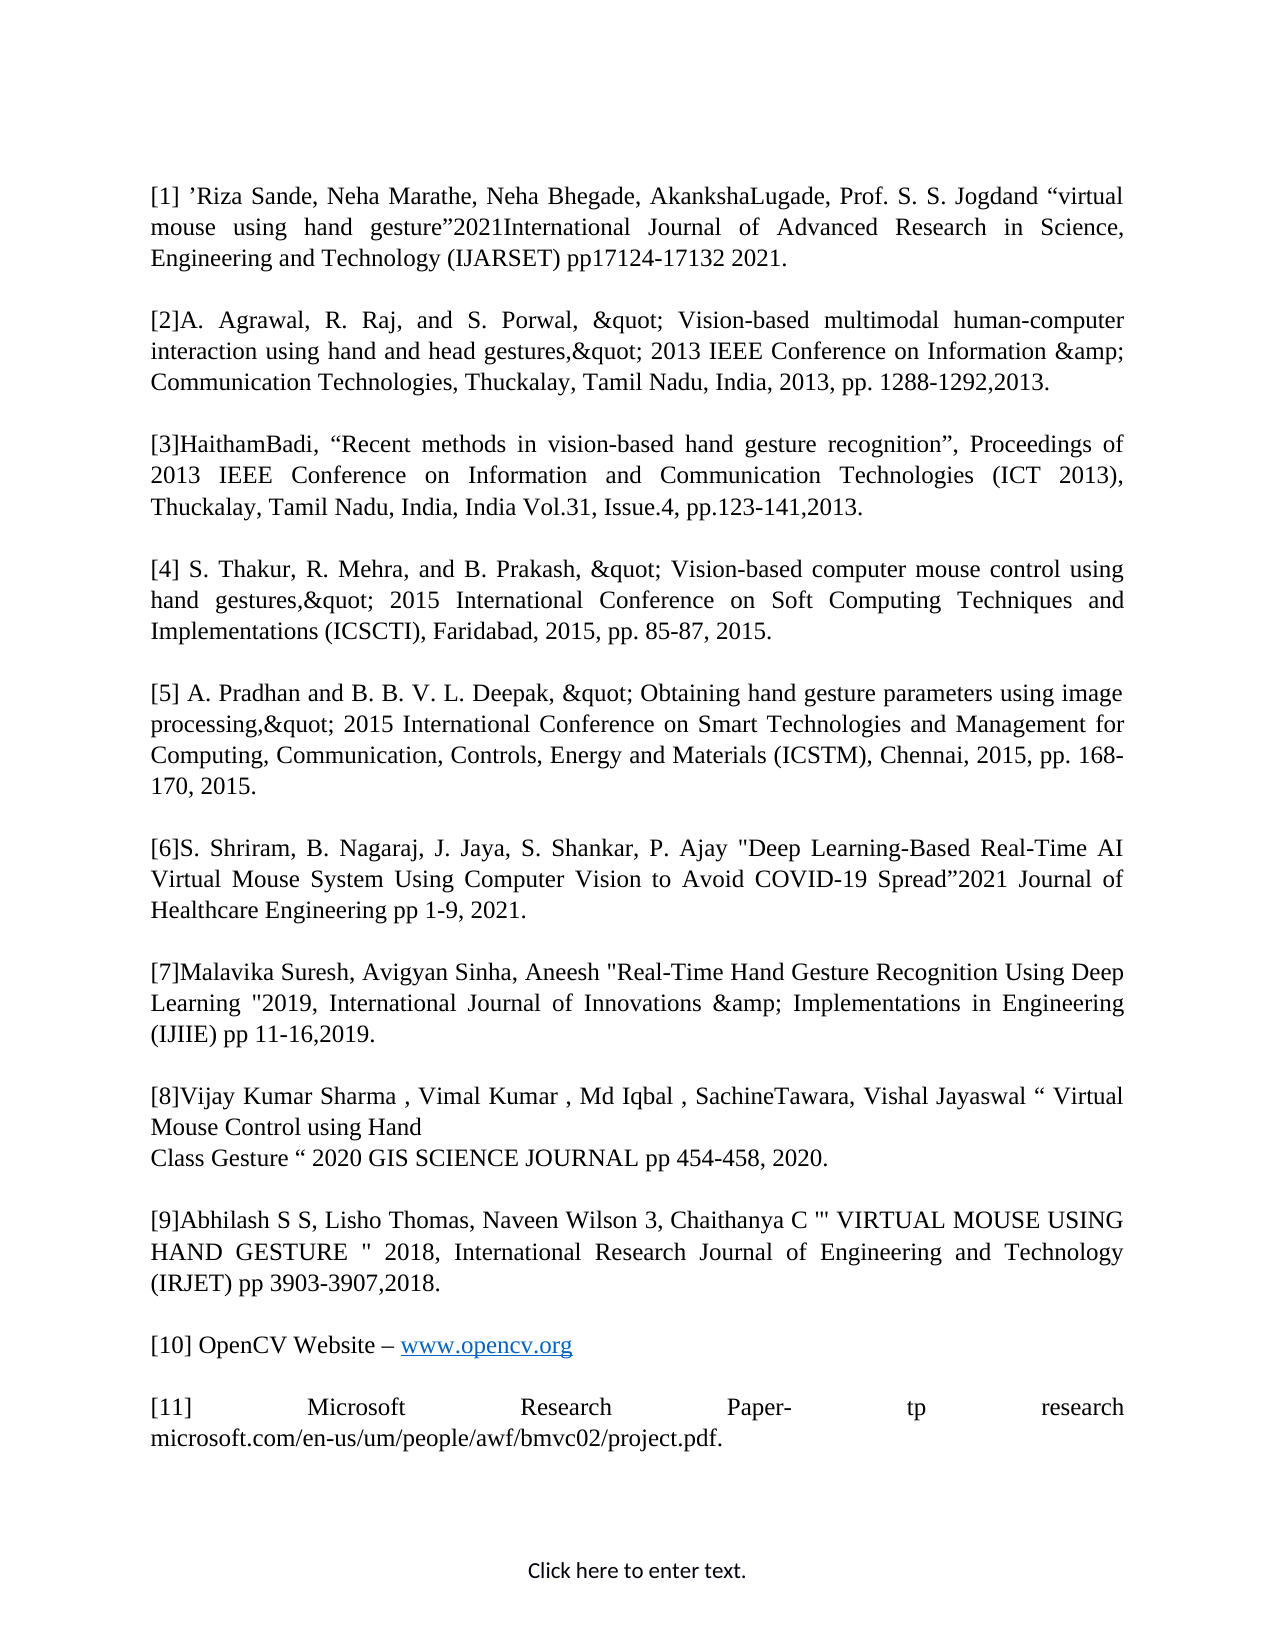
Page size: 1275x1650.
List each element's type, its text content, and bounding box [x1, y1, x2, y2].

text [5] A. Pradhan and B. B. V. L. Deepak, &quot; Obtaining hand gesture parameters using image processing,&quot; 2015 International Conference on Smart Technologies and Management for Computing, Communication, Controls, Energy and Materials (ICSTM), Chennai, 2015, pp. 168-170, 2015. [150, 678, 1125, 800]
text [2]A. Agrawal, R. Raj, and S. Porwal, &quot; Vision-based multimodal human-computer interaction using hand and head gestures,&quot; 2013 IEEE Conference on Information &amp; Communication Technologies, Thuckalay, Tamil Nadu, India, 2013, pp. 1288-1292,2013. [150, 305, 1125, 396]
text [10] OpenCV Website – www.opencv.org [150, 1330, 1125, 1358]
text [7]Malavika Suresh, Avigyan Sinha, Aneesh "Real-Time Hand Gesture Recognition Using Deep Learning "2019, International Journal of Innovations &amp; Implementations in Engineering (IJIIE) pp 11-16,2019. [150, 957, 1125, 1048]
text [9]Abhilash S S, Lisho Thomas, Naveen Wilson 3, Chaithanya C '" VIRTUAL MOUSE USING HAND GESTURE " 2018, International Research Journal of Engineering and Technology (IRJET) pp 3903-3907,2018. [150, 1206, 1125, 1296]
text [3]HaithamBadi, “Recent methods in vision-based hand gesture recognition”, Proceedings of 2013 IEEE Conference on Information and Communication Technologies (ICT 2013), Thuckalay, Tamil Nadu, India, India Vol.31, Issue.4, pp.123-141,2013. [150, 429, 1125, 520]
text [8]Vijay Kumar Sharma , Vimal Kumar , Md Iqbal , SachineTawara, Vishal Jayaswal “ Virtual Mouse Control using Hand [150, 1081, 1125, 1141]
text [11] Microsoft Research Paper- tp research microsoft.com/en-us/um/people/awf/bmvc02/project.pdf. [150, 1392, 1125, 1452]
text Class Gesture “ 2020 GIS SCIENCE JOURNAL pp 454-458, 2020. [150, 1143, 1125, 1172]
text [4] S. Thakur, R. Mehra, and B. Prakash, &quot; Vision-based computer mouse control using hand gestures,&quot; 2015 International Conference on Soft Computing Techniques and Implementations (ICSCTI), Faridabad, 2015, pp. 85-87, 2015. [150, 554, 1125, 644]
text [6]S. Shriram, B. Nagaraj, J. Jaya, S. Shankar, P. Ajay "Deep Learning-Based Real-Time AI Virtual Mouse System Using Computer Vision to Avoid COVID-19 Spread”2021 Journal of Healthcare Engineering pp 1-9, 2021. [150, 833, 1125, 924]
text [1] ’Riza Sande, Neha Marathe, Neha Bhegade, AkankshaLugade, Prof. S. S. Jogdand “virtual mouse using hand gesture”2021International Journal of Advanced Research in Science, Engineering and Technology (IJARSET) pp17124-17132 2021. [150, 181, 1125, 272]
